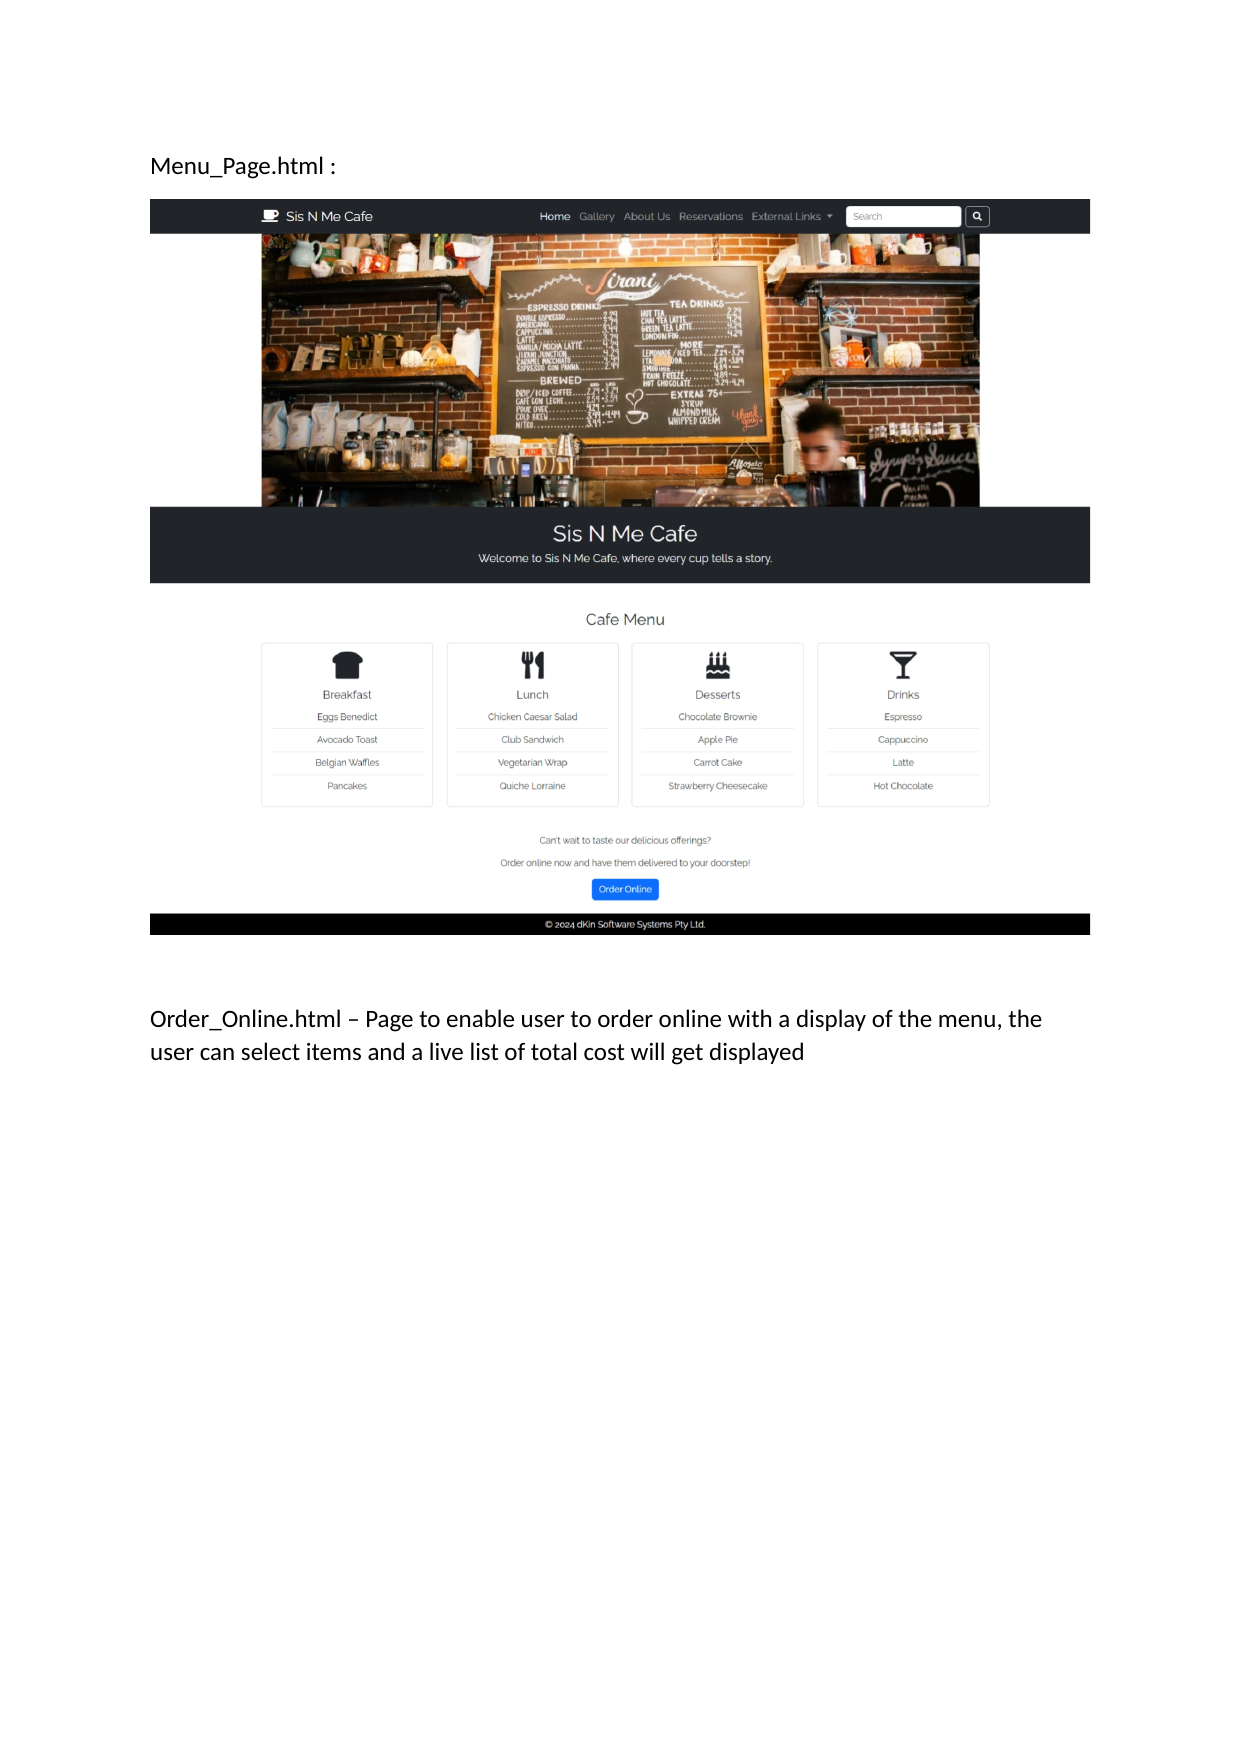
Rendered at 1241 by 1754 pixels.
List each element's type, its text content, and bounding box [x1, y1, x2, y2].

text Menu_Page.html : [150, 150, 1090, 181]
picture [150, 199, 1091, 935]
text Order_Online.html – Page to enable user to order online with a display of the menu, the user can select items and a live list of total cost will get displayed [150, 1003, 1090, 1066]
